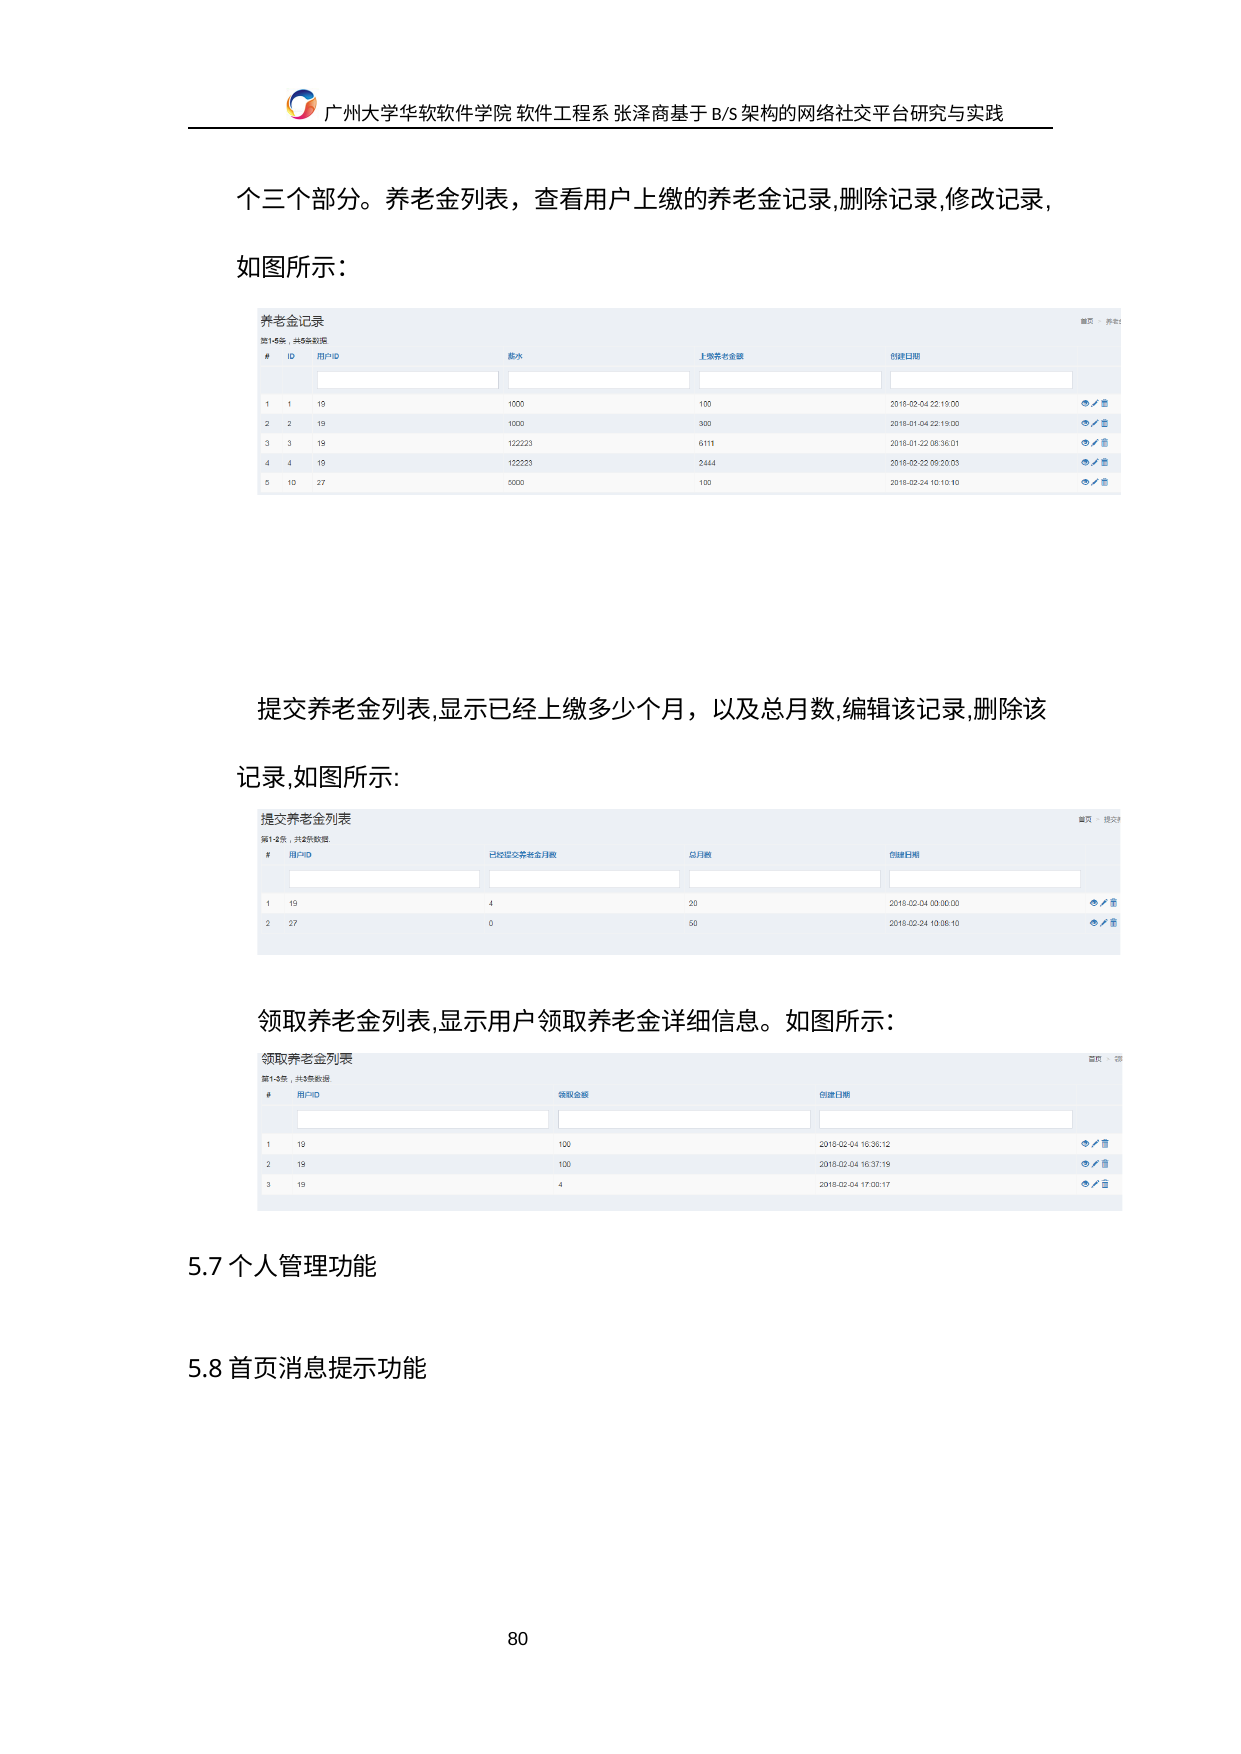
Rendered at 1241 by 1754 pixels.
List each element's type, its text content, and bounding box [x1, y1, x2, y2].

text 5.8 首页消息提示功能 [187, 1333, 1053, 1401]
picture [257, 308, 1121, 495]
text 5.7 个人管理功能 [187, 1231, 1053, 1299]
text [237, 164, 1053, 300]
picture [286, 88, 320, 120]
text 提交养老金列表,显示已经上缴多少个月，以及总月数,编辑该记录,删除该记录,如图所示: [237, 673, 1053, 809]
picture [257, 809, 1121, 955]
picture [257, 1053, 1123, 1211]
text 领取养老金列表,显示用户领取养老金详细信息。如图所示： [237, 986, 1053, 1054]
